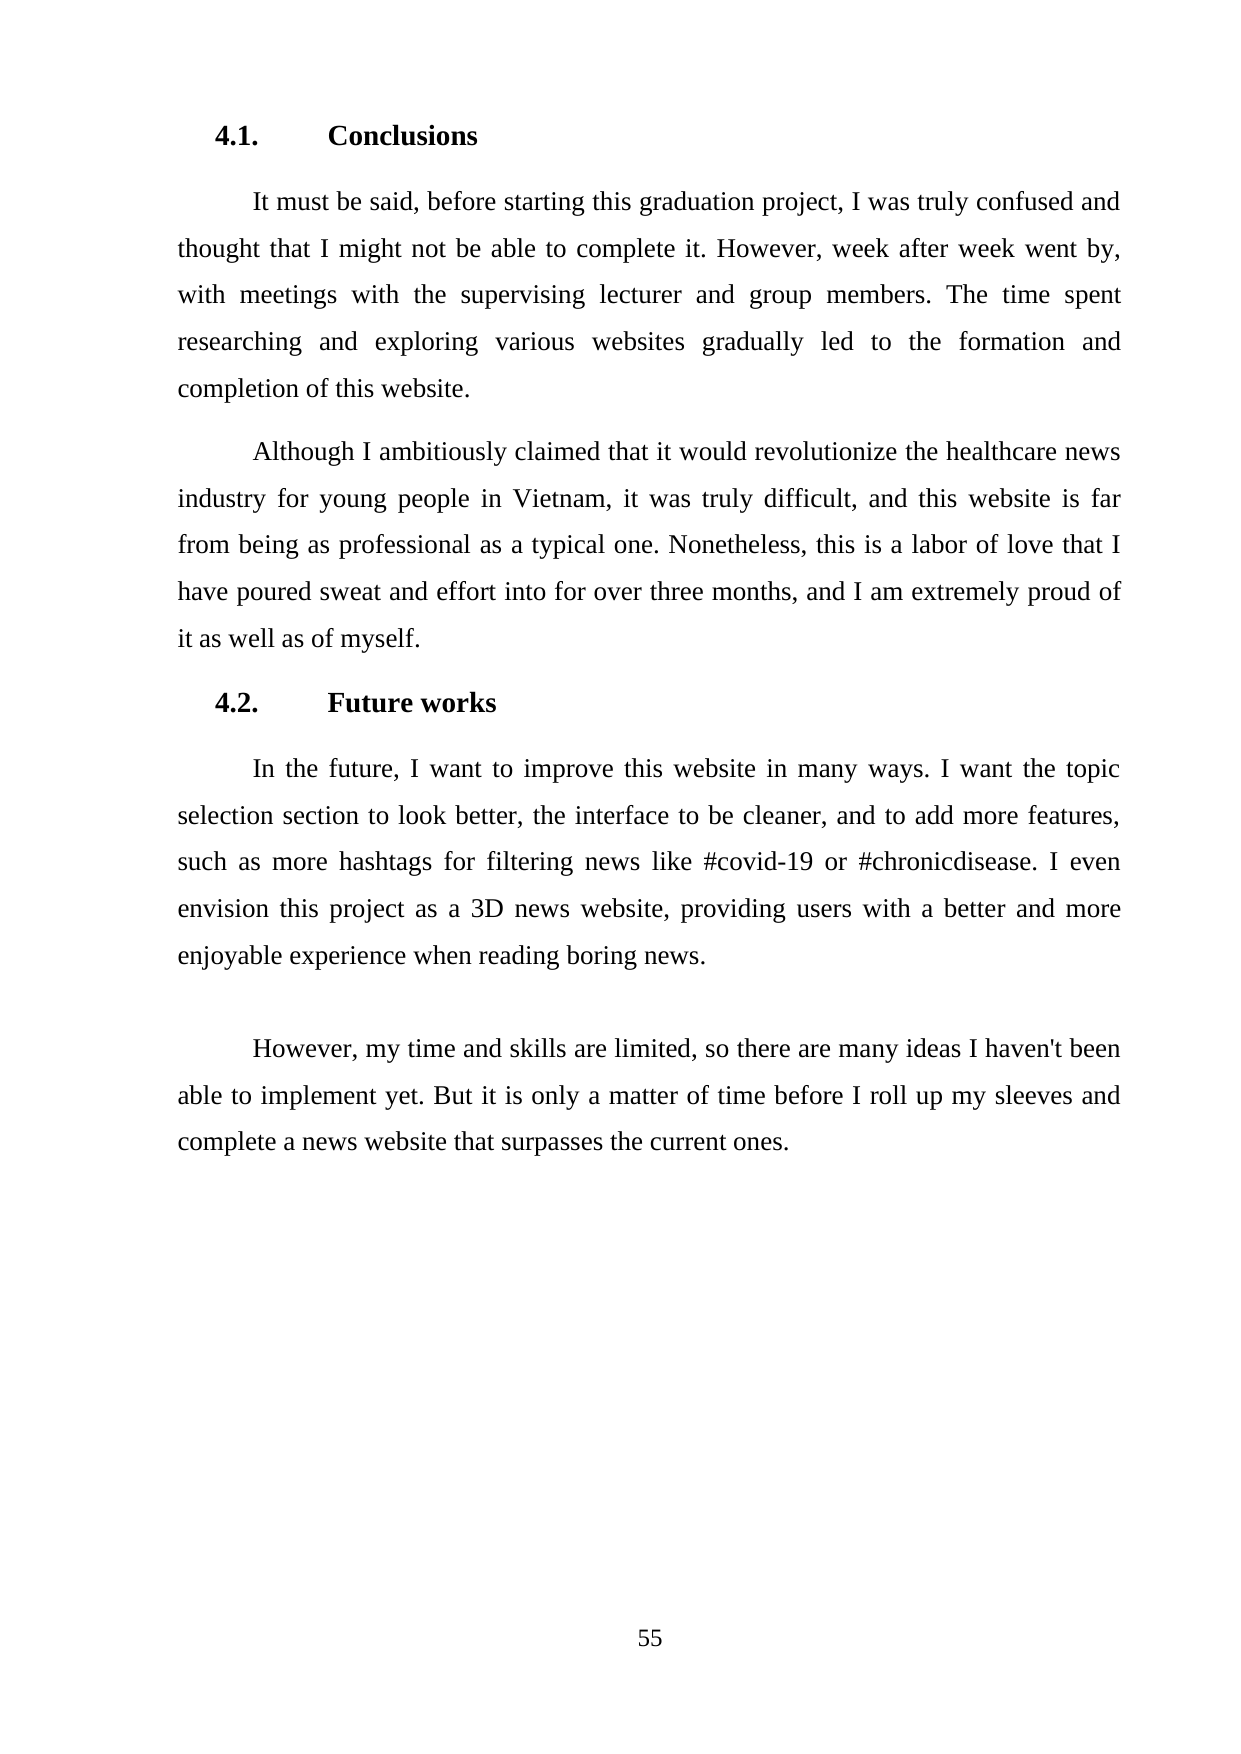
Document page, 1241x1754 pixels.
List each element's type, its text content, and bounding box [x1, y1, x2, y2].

list Future works [215, 685, 1122, 719]
text It must be said, before starting this graduation project, I was truly confused and thought that I might not be able to complete it. However, week after week went by, with meetings with the supervising lecturer and group members. The time spent researching and exploring various websites gradually led to the formation and completion of this website. [177, 185, 1122, 403]
text However, my time and skills are limited, so there are many ideas I haven't been able to implement yet. But it is only a matter of time before I roll up my sleeves and complete a news website that surpasses the current ones. [177, 1032, 1122, 1157]
list Conclusions [215, 118, 1122, 152]
text In the future, I want to improve this website in many ways. I want the topic selection section to look better, the interface to be cleaner, and to add more features, such as more hashtags for filtering news like #covid-19 or #chronicdisease. I even envision this project as a 3D news website, providing users with a better and more enjoyable experience when reading boring news. [177, 752, 1122, 970]
text Although I ambitiously claimed that it would revolutionize the healthcare news industry for young people in Vietnam, it was truly difficult, and this website is far from being as professional as a typical one. Nonetheless, this is a labor of love that I have poured sweat and effort into for over three months, and I am extremely proud of it as well as of myself. [177, 435, 1122, 653]
